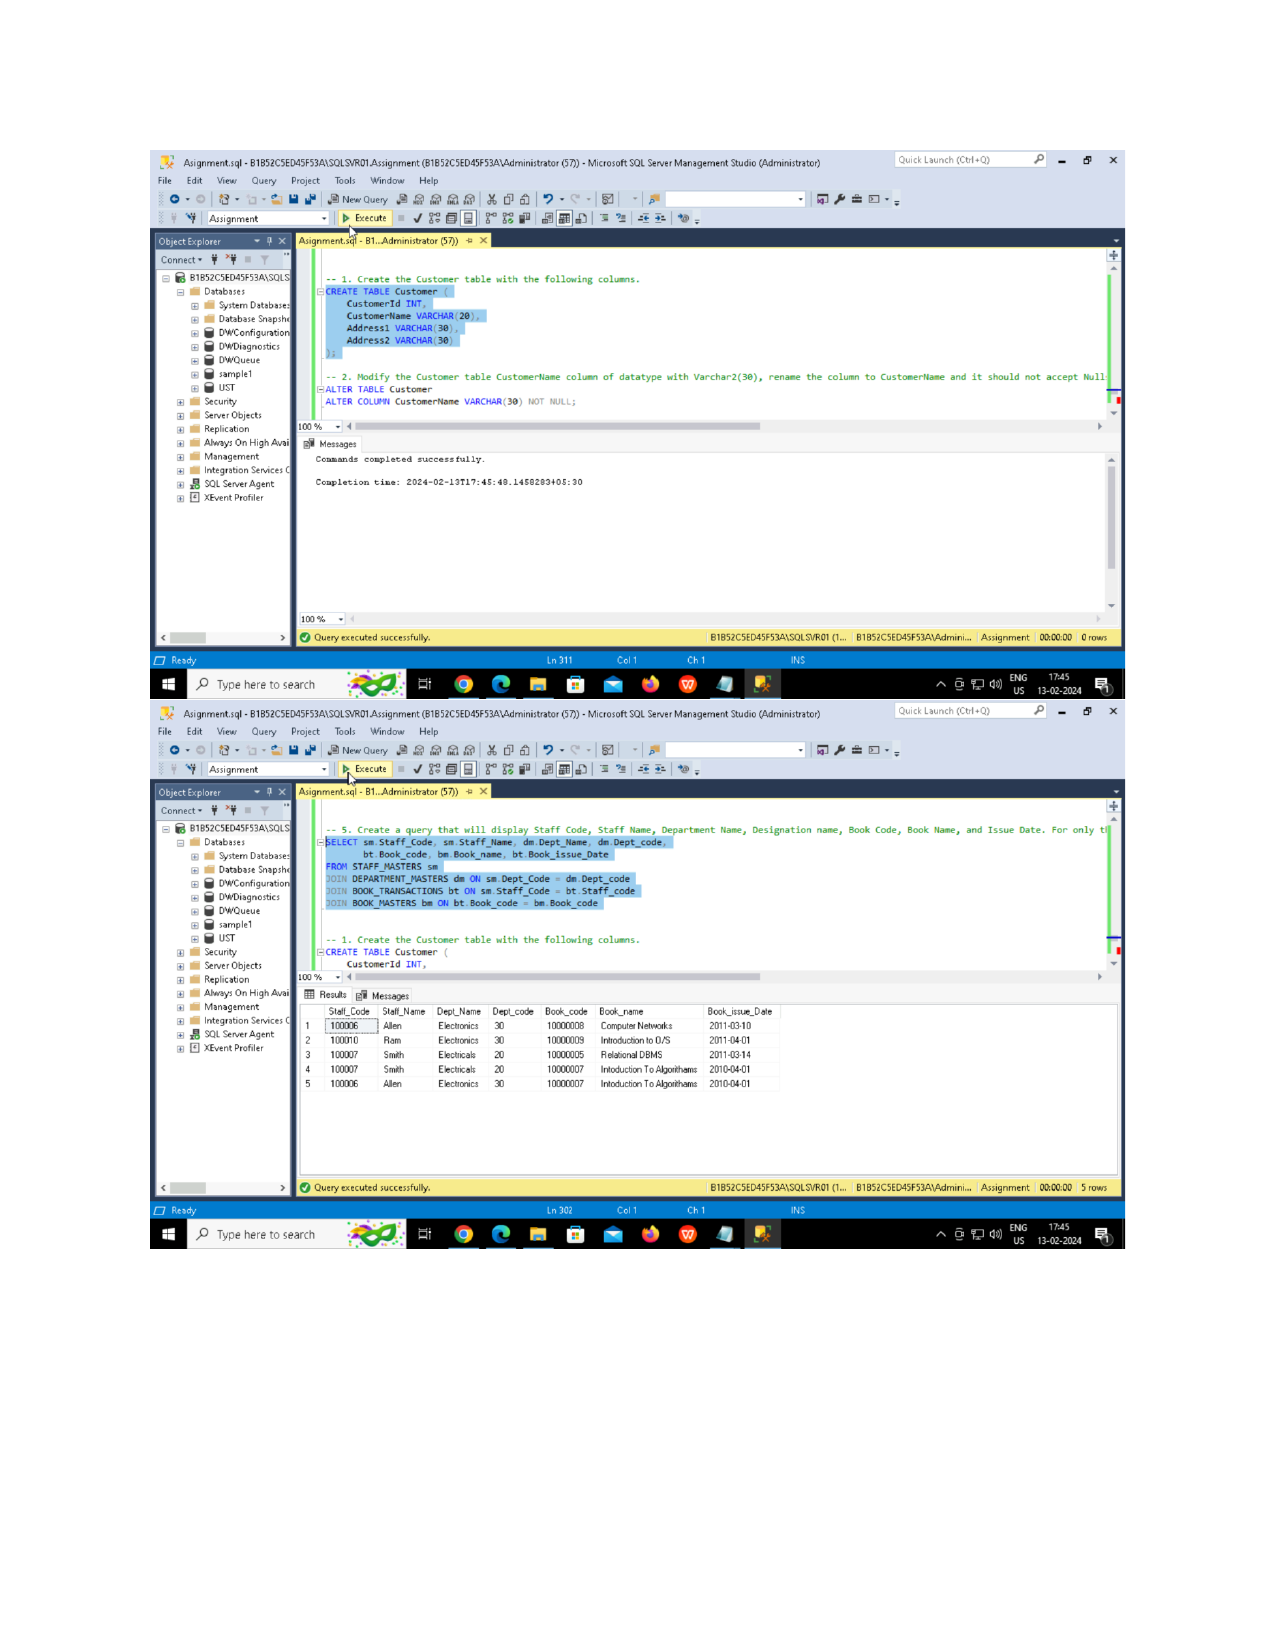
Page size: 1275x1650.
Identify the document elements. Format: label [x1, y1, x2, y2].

picture [150, 150, 1125, 699]
picture [150, 700, 1125, 1249]
